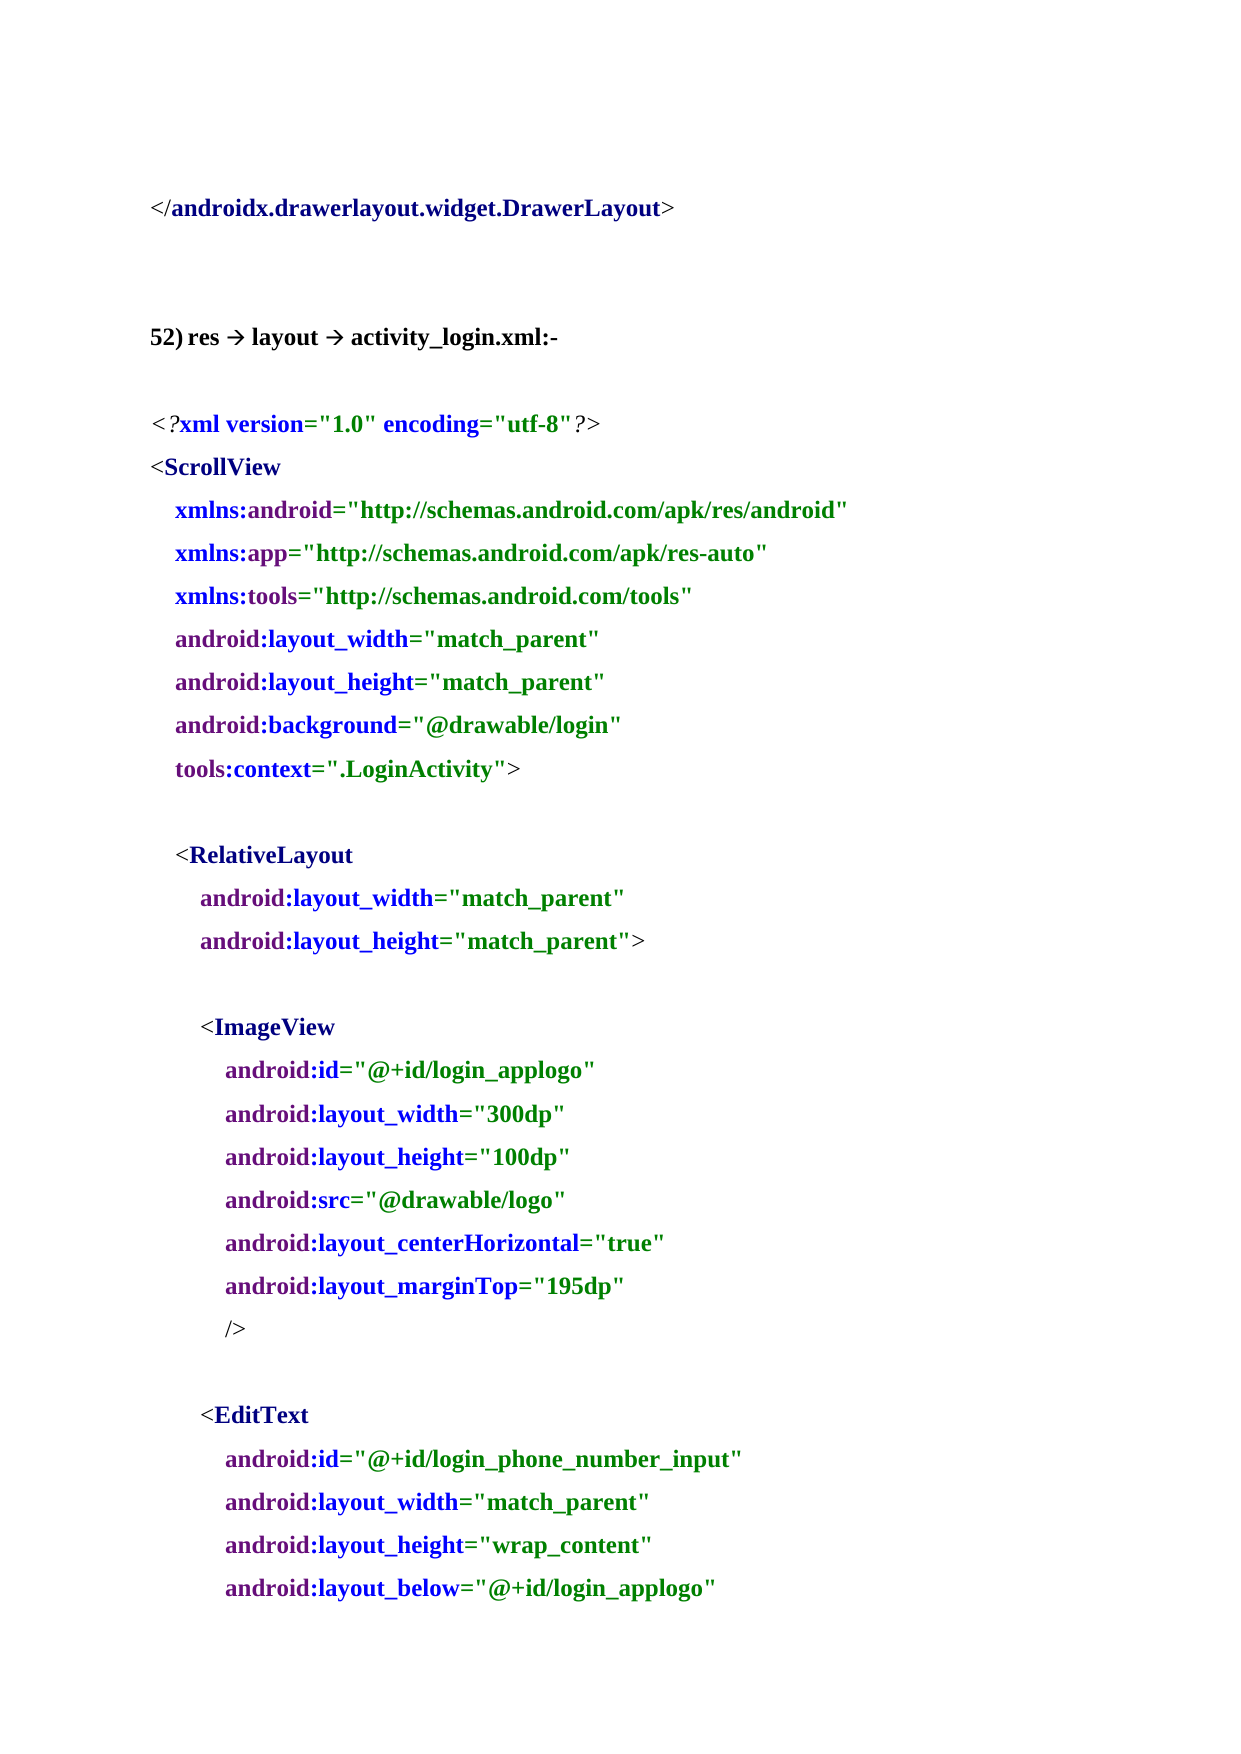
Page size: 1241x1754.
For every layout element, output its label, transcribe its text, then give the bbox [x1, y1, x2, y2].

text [150, 150, 1090, 222]
list res layout activity_login.xml:- [150, 322, 1090, 351]
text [150, 409, 1090, 1602]
